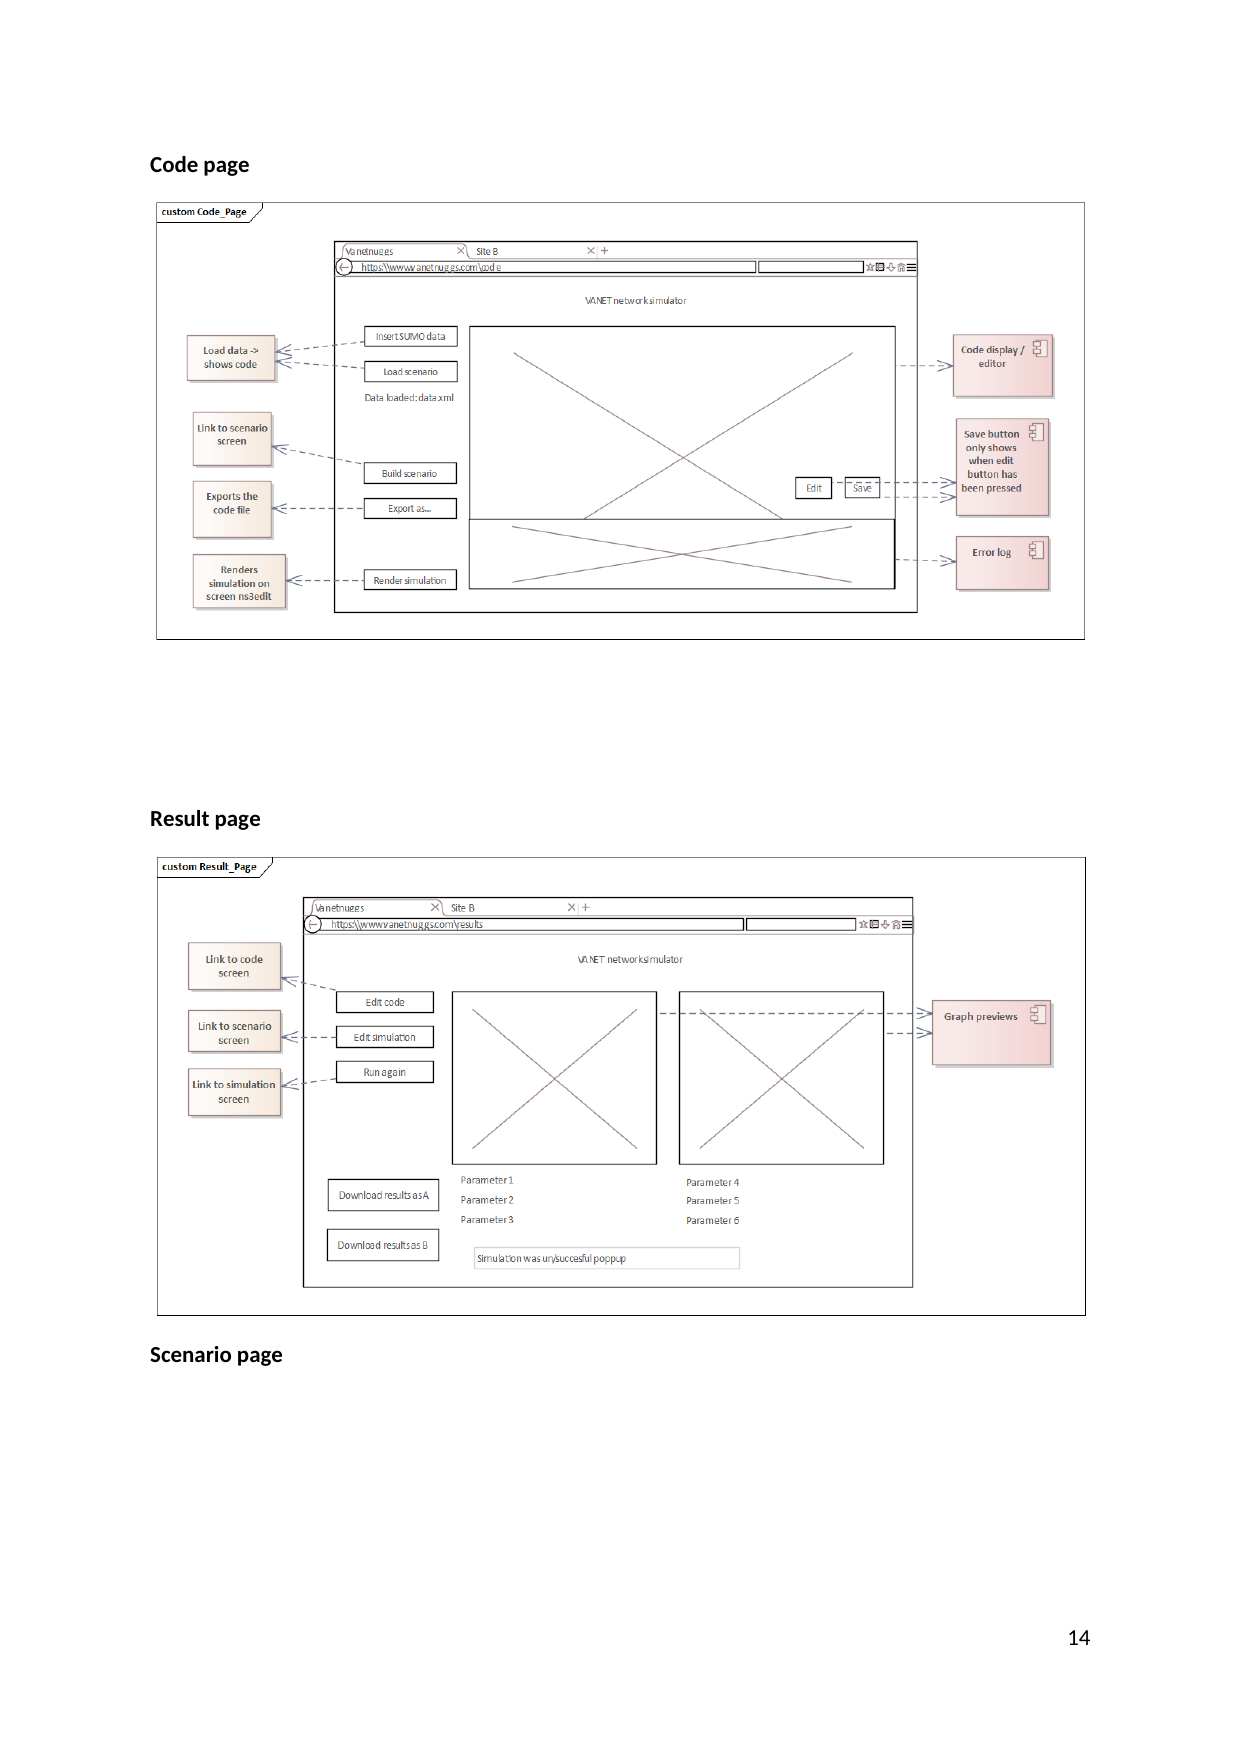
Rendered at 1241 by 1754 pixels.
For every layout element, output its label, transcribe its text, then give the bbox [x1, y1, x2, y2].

text Code page [150, 150, 1090, 178]
text Result page [150, 804, 1090, 832]
picture [150, 196, 1091, 645]
text Scenario page [150, 1340, 1090, 1368]
picture [150, 850, 1091, 1322]
